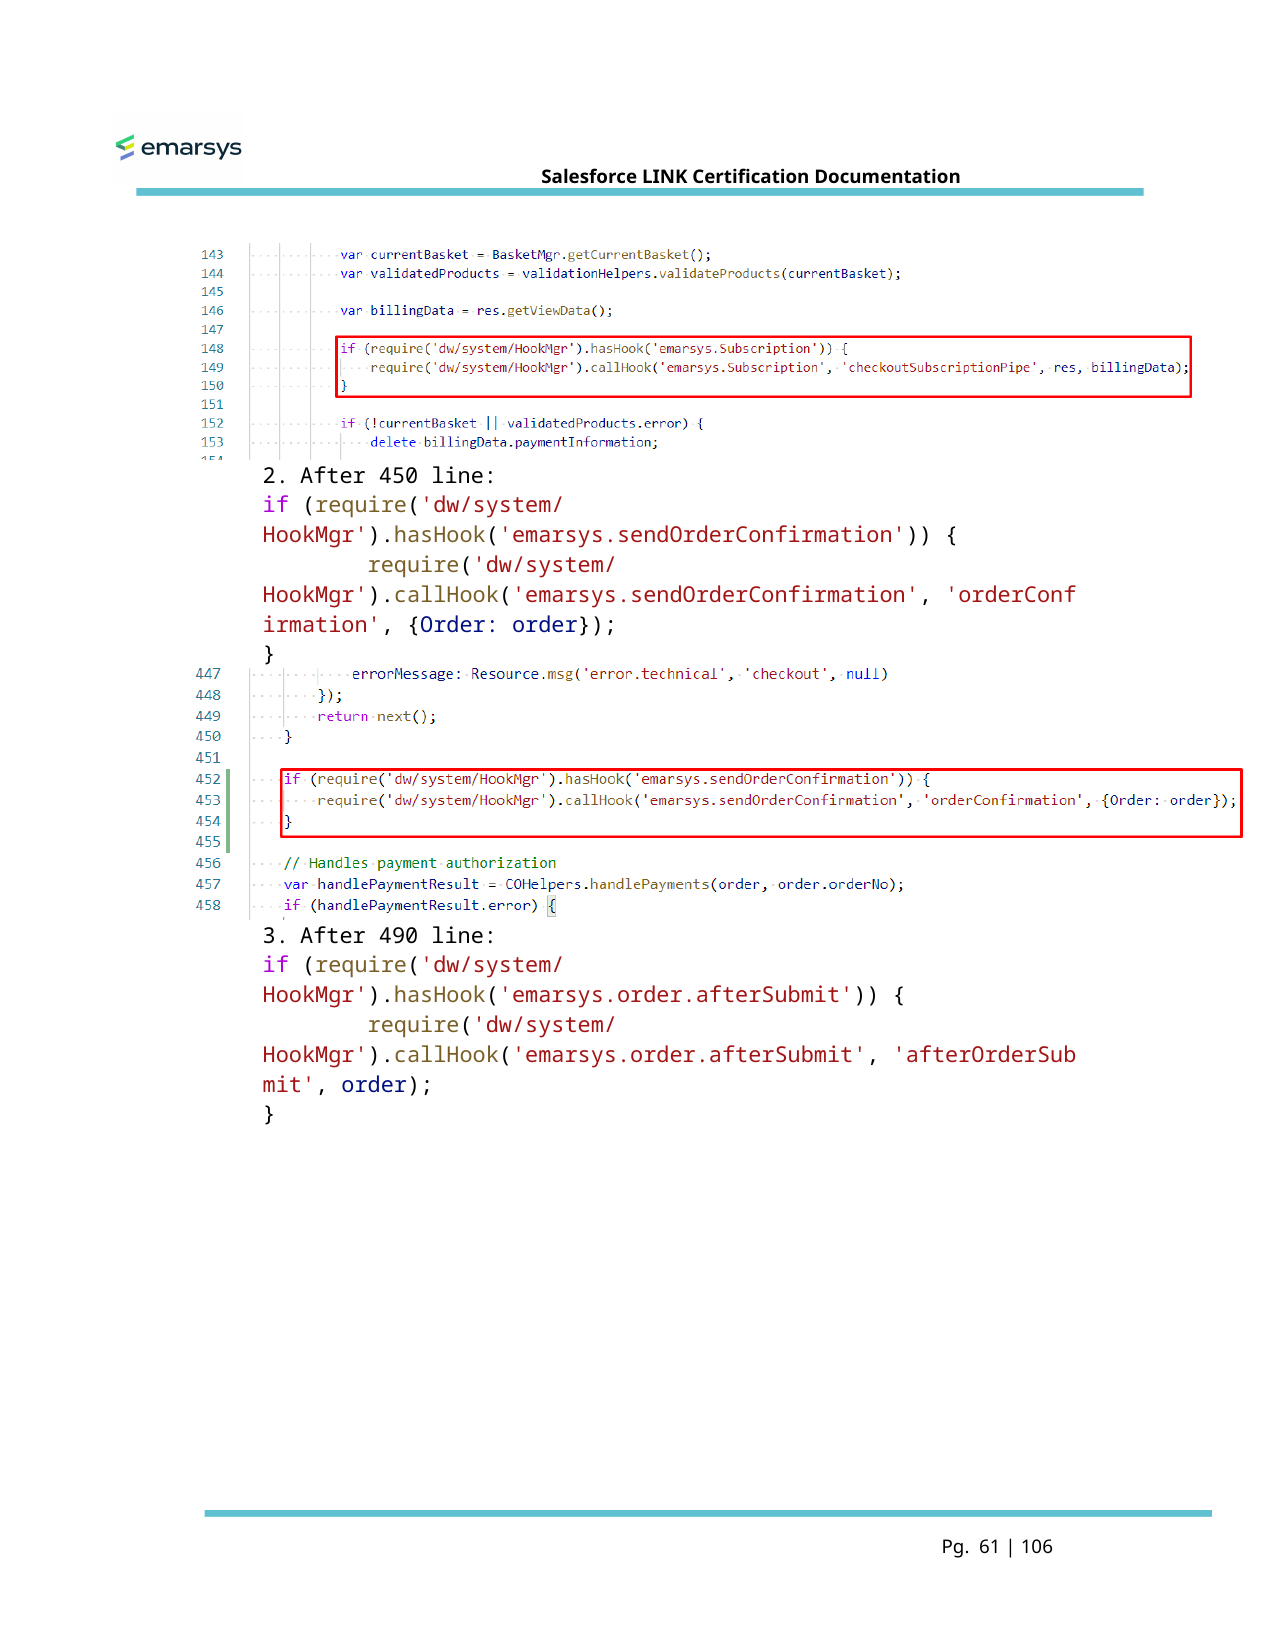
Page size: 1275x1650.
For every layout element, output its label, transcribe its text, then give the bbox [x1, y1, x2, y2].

picture [113, 111, 244, 184]
text if (require('dw/system/HookMgr').hasHook('emarsys.sendOrderConfirmation')) { [262, 489, 1087, 549]
picture [204, 1510, 1212, 1517]
text require('dw/system/HookMgr').callHook('emarsys.sendOrderConfirmation', 'orderConfirmation', {Order: order}); [262, 549, 1087, 638]
text } [262, 638, 1087, 668]
text require('dw/system/HookMgr').callHook('emarsys.order.afterSubmit', 'afterOrderSubmit', order); [262, 1009, 1087, 1098]
picture [136, 188, 1144, 196]
picture [187, 668, 1244, 920]
list After 490 line: [262, 920, 1087, 949]
text } [187, 1098, 1087, 1128]
list After 450 line: [262, 460, 1087, 489]
picture [187, 243, 1194, 460]
text if (require('dw/system/HookMgr').hasHook('emarsys.order.afterSubmit')) { [262, 949, 1087, 1009]
